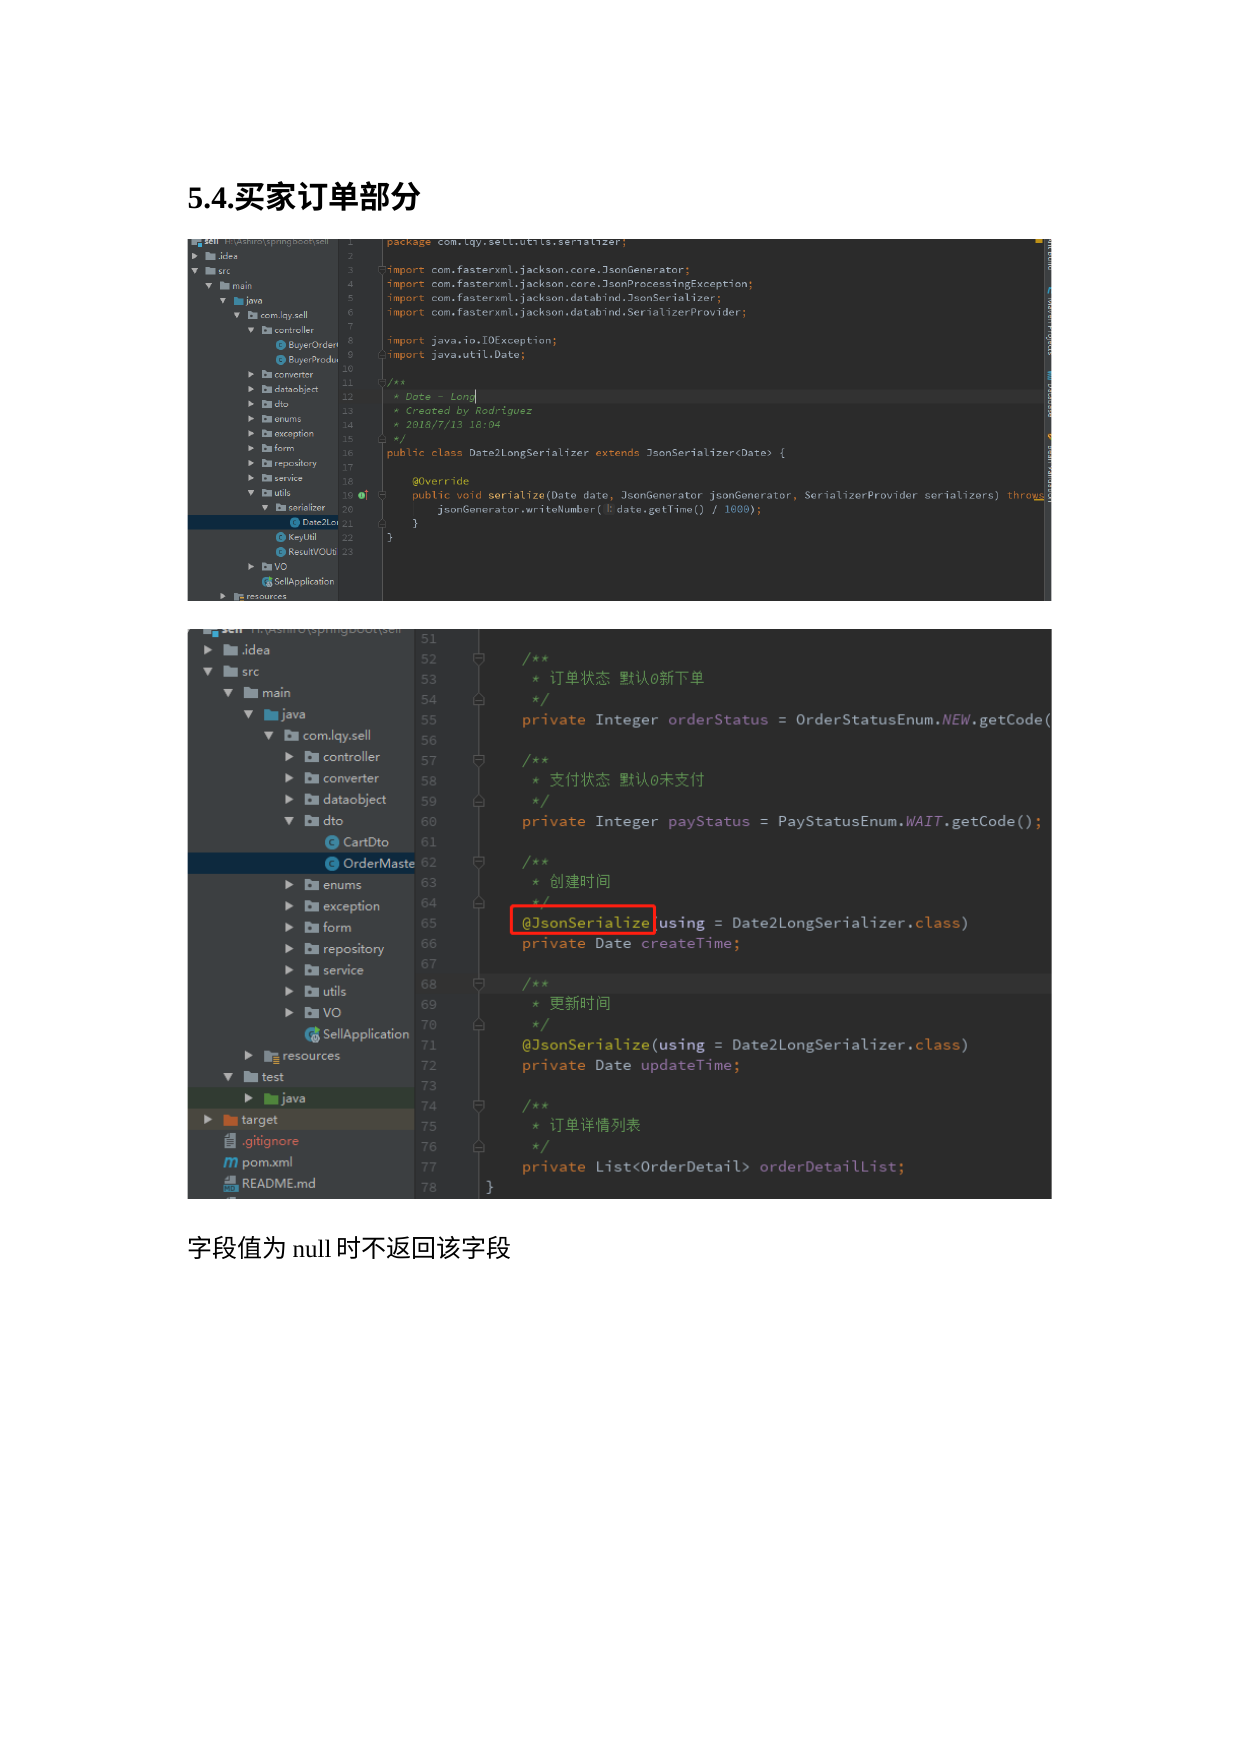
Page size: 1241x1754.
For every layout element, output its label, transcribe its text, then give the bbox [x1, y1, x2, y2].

text 字段值为null时不返回该字段 [187, 1214, 1053, 1279]
text 5.4.买家订单部分 [187, 162, 1053, 227]
picture [187, 239, 1052, 601]
picture [187, 629, 1052, 1199]
